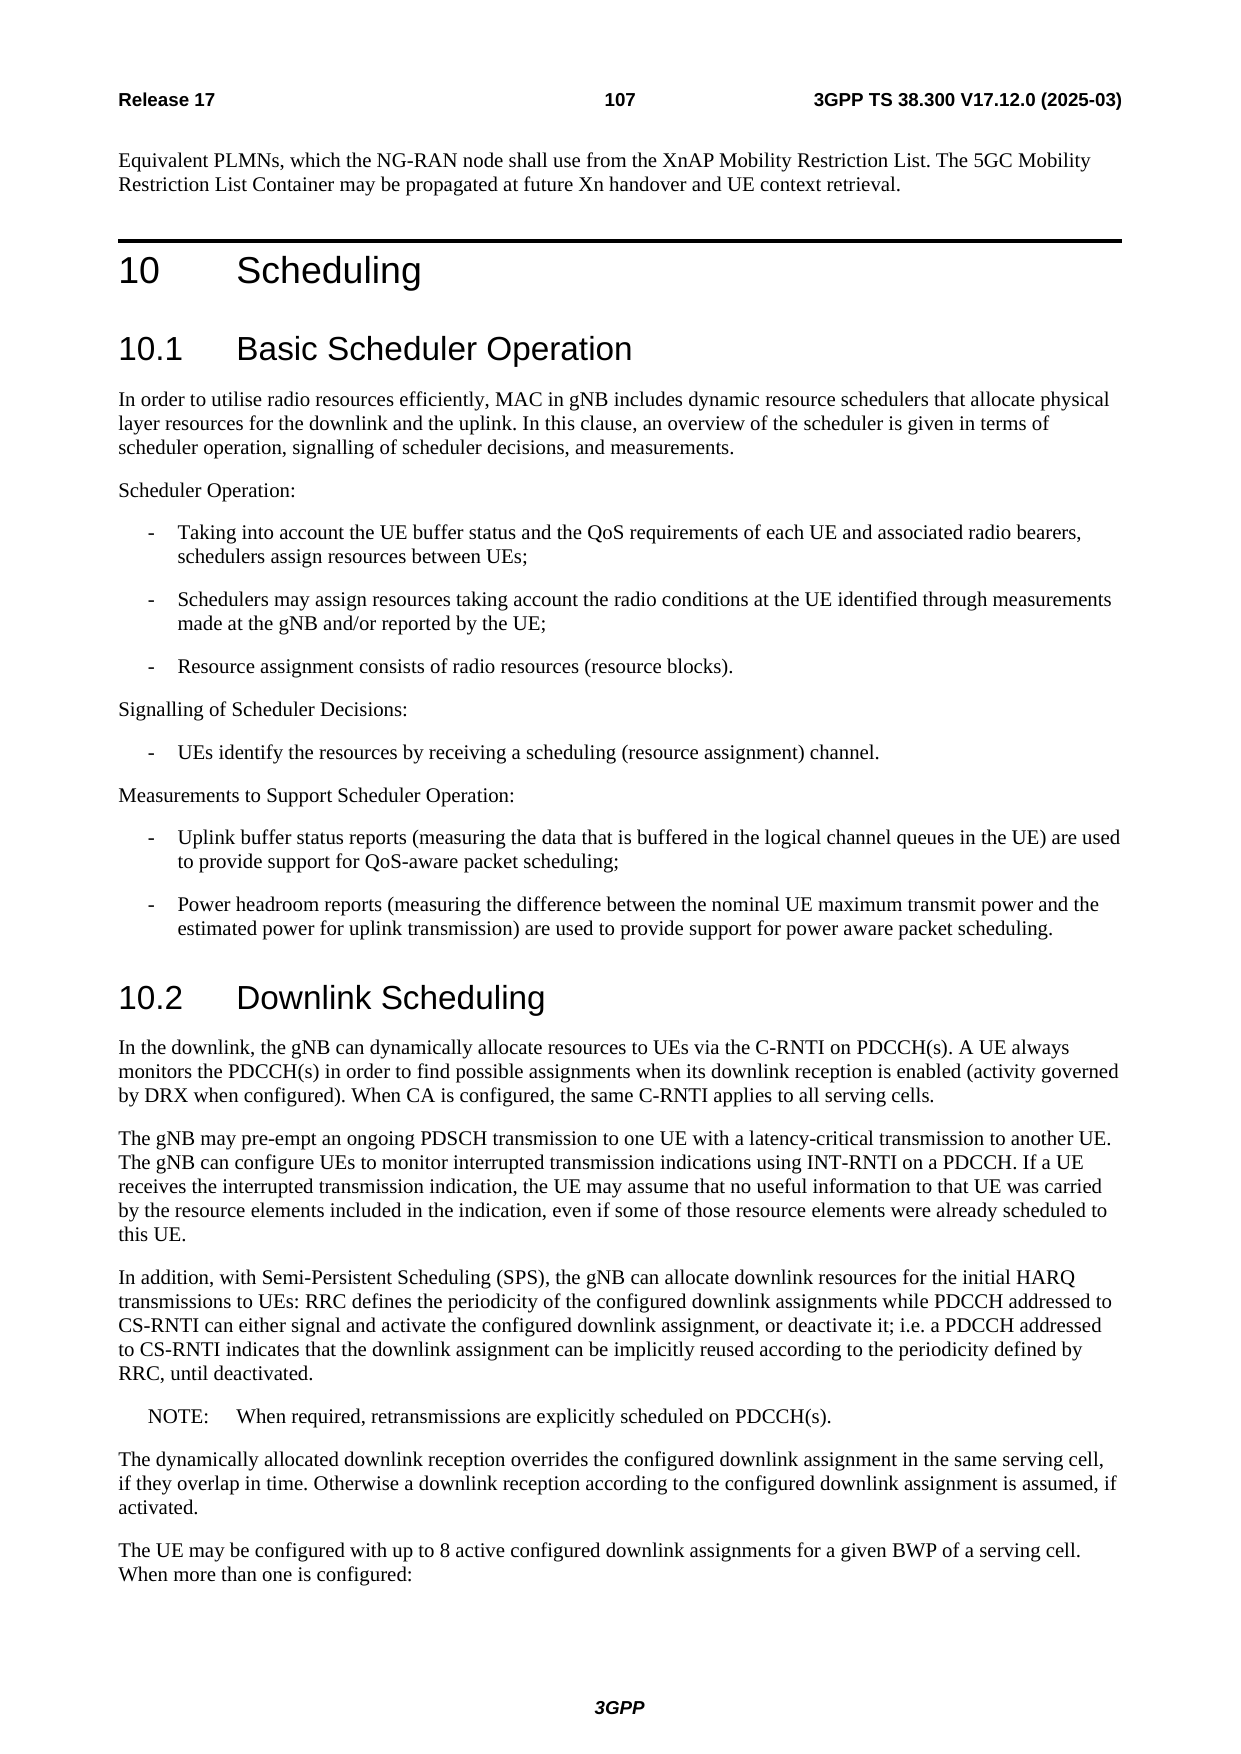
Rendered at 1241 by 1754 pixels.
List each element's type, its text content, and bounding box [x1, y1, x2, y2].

text In the downlink, the gNB can dynamically allocate resources to UEs via the C-RNTI on PDCCH(s). A UE always monitors the PDCCH(s) in order to find possible assignments when its downlink reception is enabled (activity governed by DRX when configured). When CA is configured, the same C-RNTI applies to all serving cells. [118, 1035, 1122, 1107]
subtitle 10.2 Downlink Scheduling [118, 978, 1122, 1016]
text - Resource assignment consists of radio resources (resource blocks). [148, 654, 1122, 678]
subtitle 10 Scheduling [118, 243, 1122, 292]
text - Power headroom reports (measuring the difference between the nominal UE maximum transmit power and the estimated power for uplink transmission) are used to provide support for power aware packet scheduling. [148, 892, 1122, 940]
text The gNB may pre-empt an ongoing PDSCH transmission to one UE with a latency-critical transmission to another UE. The gNB can configure UEs to monitor interrupted transmission indications using INT-RNTI on a PDCCH. If a UE receives the interrupted transmission indication, the UE may assume that no useful information to that UE was carried by the resource elements included in the indication, even if some of those resource elements were already scheduled to this UE. [118, 1126, 1122, 1246]
subtitle 10.1 Basic Scheduler Operation [118, 329, 1122, 368]
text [118, 147, 1122, 196]
text Measurements to Support Scheduler Operation: [118, 782, 1122, 807]
text NOTE: When required, retransmissions are explicitly scheduled on PDCCH(s). [148, 1404, 1122, 1428]
text - Uplink buffer status reports (measuring the data that is buffered in the logical channel queues in the UE) are used to provide support for QoS-aware packet scheduling; [148, 825, 1122, 873]
text - Taking into account the UE buffer status and the QoS requirements of each UE and associated radio bearers, schedulers assign resources between UEs; [148, 520, 1122, 568]
text In order to utilise radio resources efficiently, MAC in gNB includes dynamic resource schedulers that allocate physical layer resources for the downlink and the uplink. In this clause, an overview of the scheduler is given in terms of scheduler operation, signalling of scheduler decisions, and measurements. [118, 387, 1122, 459]
text - UEs identify the resources by receiving a scheduling (resource assignment) channel. [148, 740, 1122, 764]
text The UE may be configured with up to 8 active configured downlink assignments for a given BWP of a serving cell. When more than one is configured: [118, 1538, 1122, 1586]
text In addition, with Semi-Persistent Scheduling (SPS), the gNB can allocate downlink resources for the initial HARQ transmissions to UEs: RRC defines the periodicity of the configured downlink assignments while PDCCH addressed to CS-RNTI can either signal and activate the configured downlink assignment, or deactivate it; i.e. a PDCCH addressed to CS-RNTI indicates that the downlink assignment can be implicitly reused according to the periodicity defined by RRC, until deactivated. [118, 1265, 1122, 1385]
text Signalling of Scheduler Decisions: [118, 697, 1122, 721]
text - Schedulers may assign resources taking account the radio conditions at the UE identified through measurements made at the gNB and/or reported by the UE; [148, 587, 1122, 635]
text Scheduler Operation: [118, 477, 1122, 502]
text The dynamically allocated downlink reception overrides the configured downlink assignment in the same serving cell, if they overlap in time. Otherwise a downlink reception according to the configured downlink assignment is assumed, if activated. [118, 1447, 1122, 1519]
